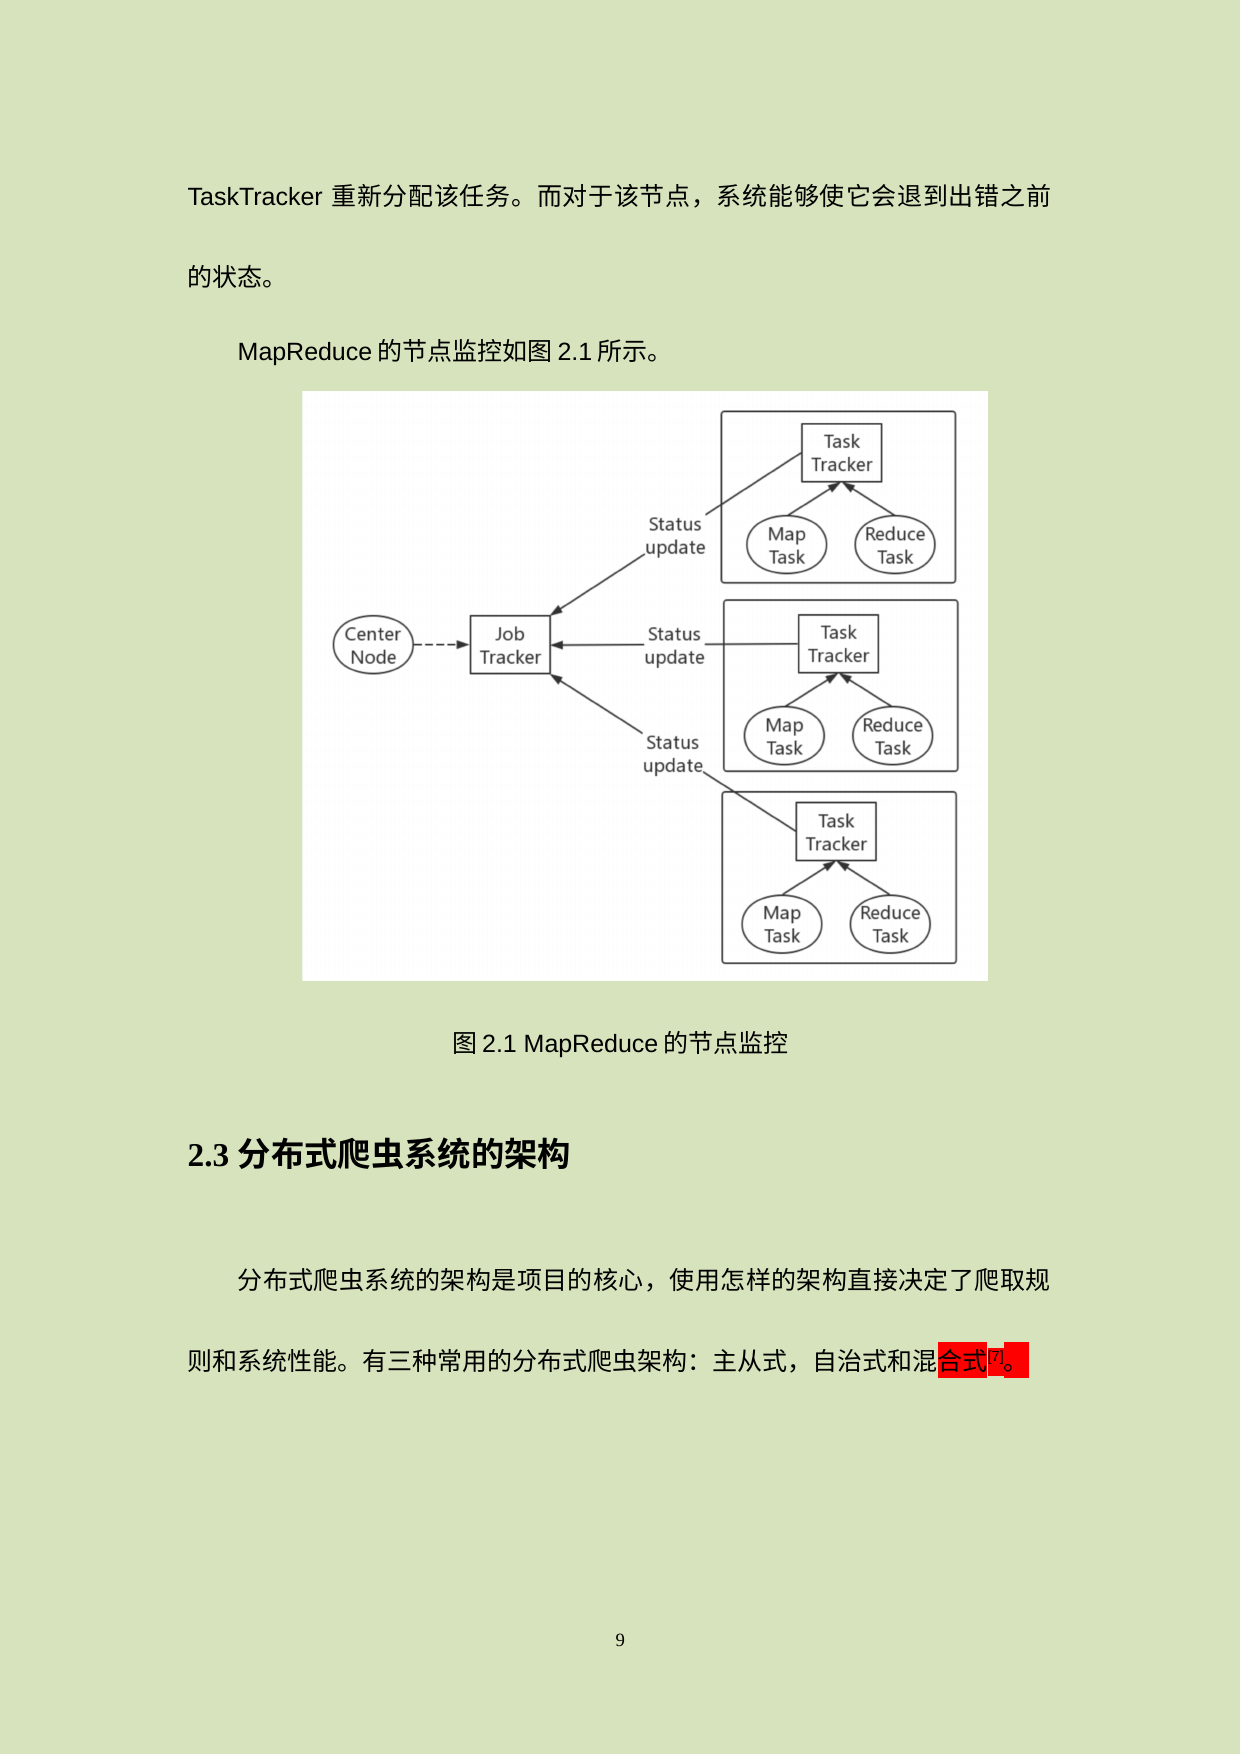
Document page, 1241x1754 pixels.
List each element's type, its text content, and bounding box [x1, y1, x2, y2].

text MapReduce的节点监控如图2.1所示。 [187, 317, 1053, 382]
picture [302, 391, 988, 981]
text 图2.1 MapReduce的节点监控 [187, 1009, 1053, 1074]
subtitle 2.3 分布式爬虫系统的架构 [187, 1119, 1053, 1184]
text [187, 162, 1053, 308]
text 分布式爬虫系统的架构是项目的核心，使用怎样的架构直接决定了爬取规则和系统性能。有三种常用的分布式爬虫架构：主从式，自治式和混合式[7]。 [187, 1246, 1053, 1392]
